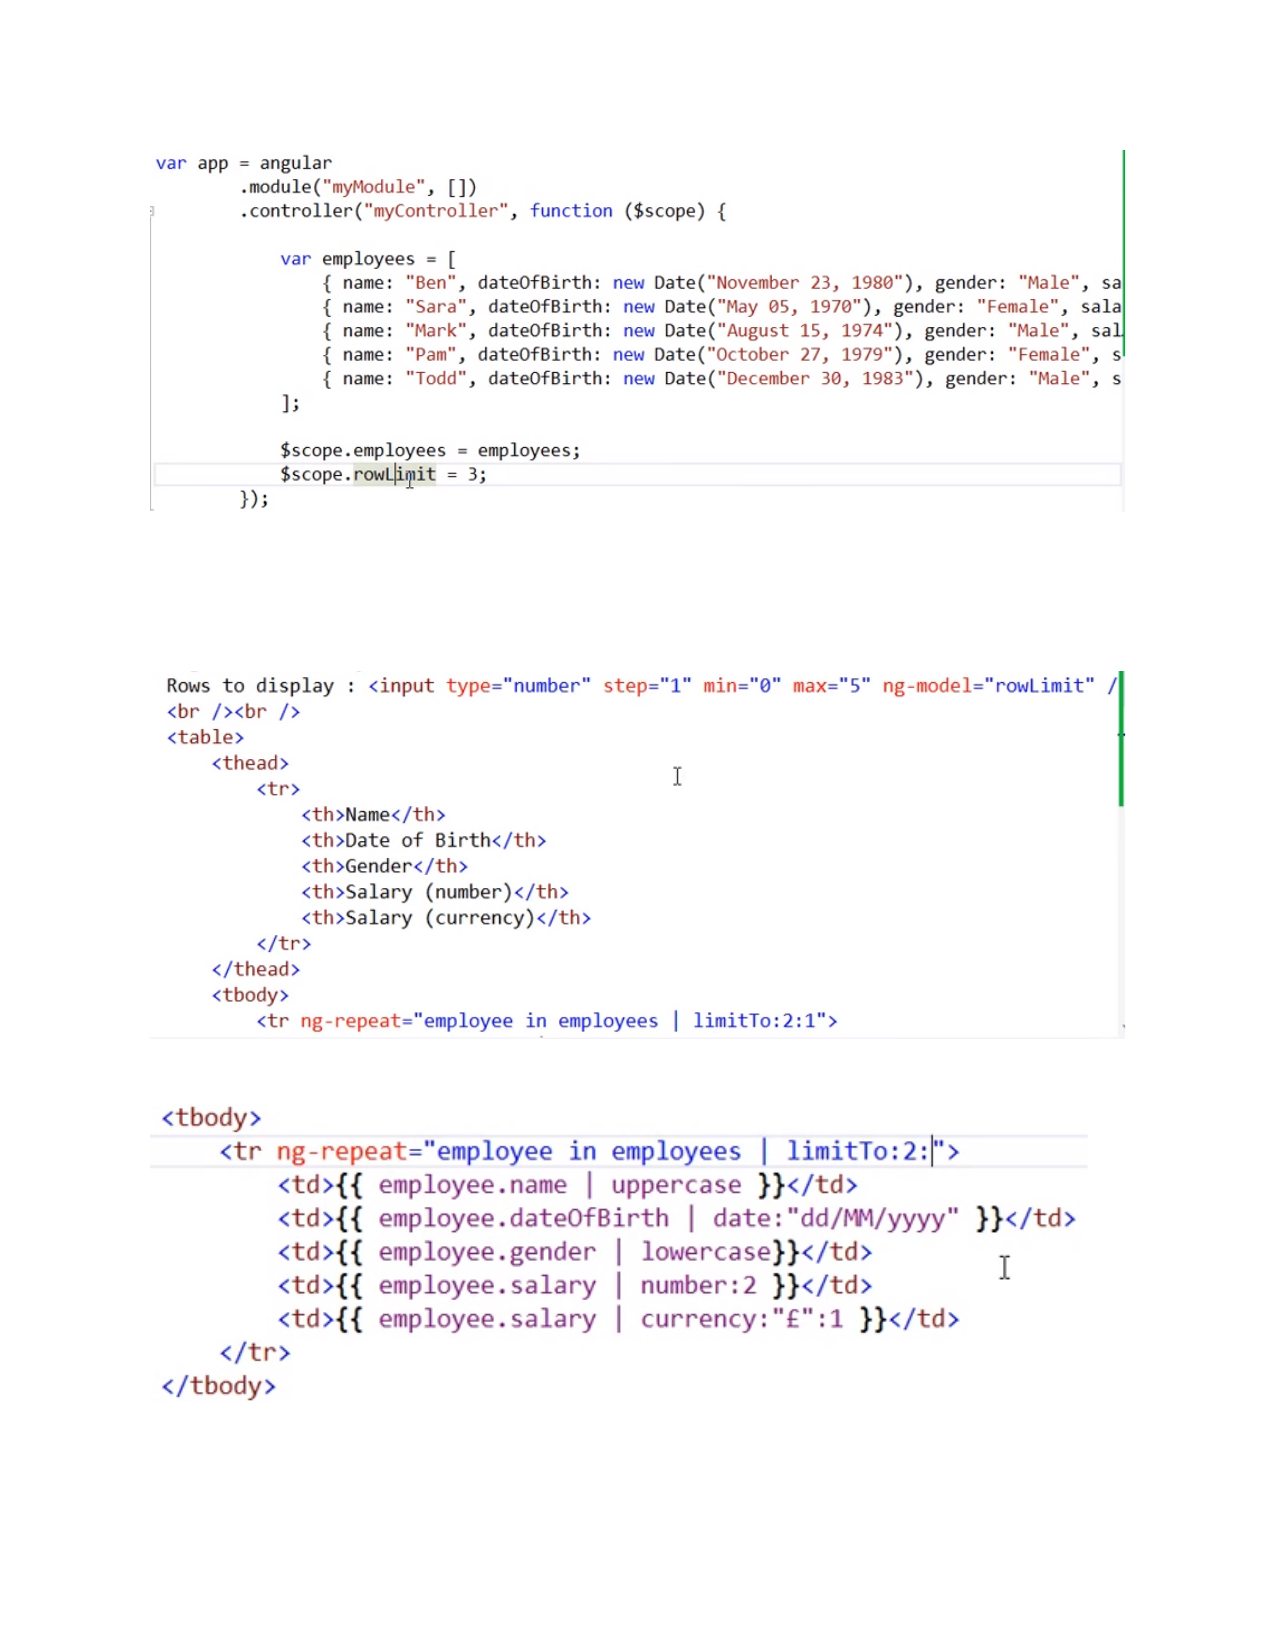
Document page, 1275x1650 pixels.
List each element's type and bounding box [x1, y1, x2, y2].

picture [150, 671, 1125, 1039]
picture [150, 150, 1125, 512]
picture [150, 1104, 1088, 1402]
